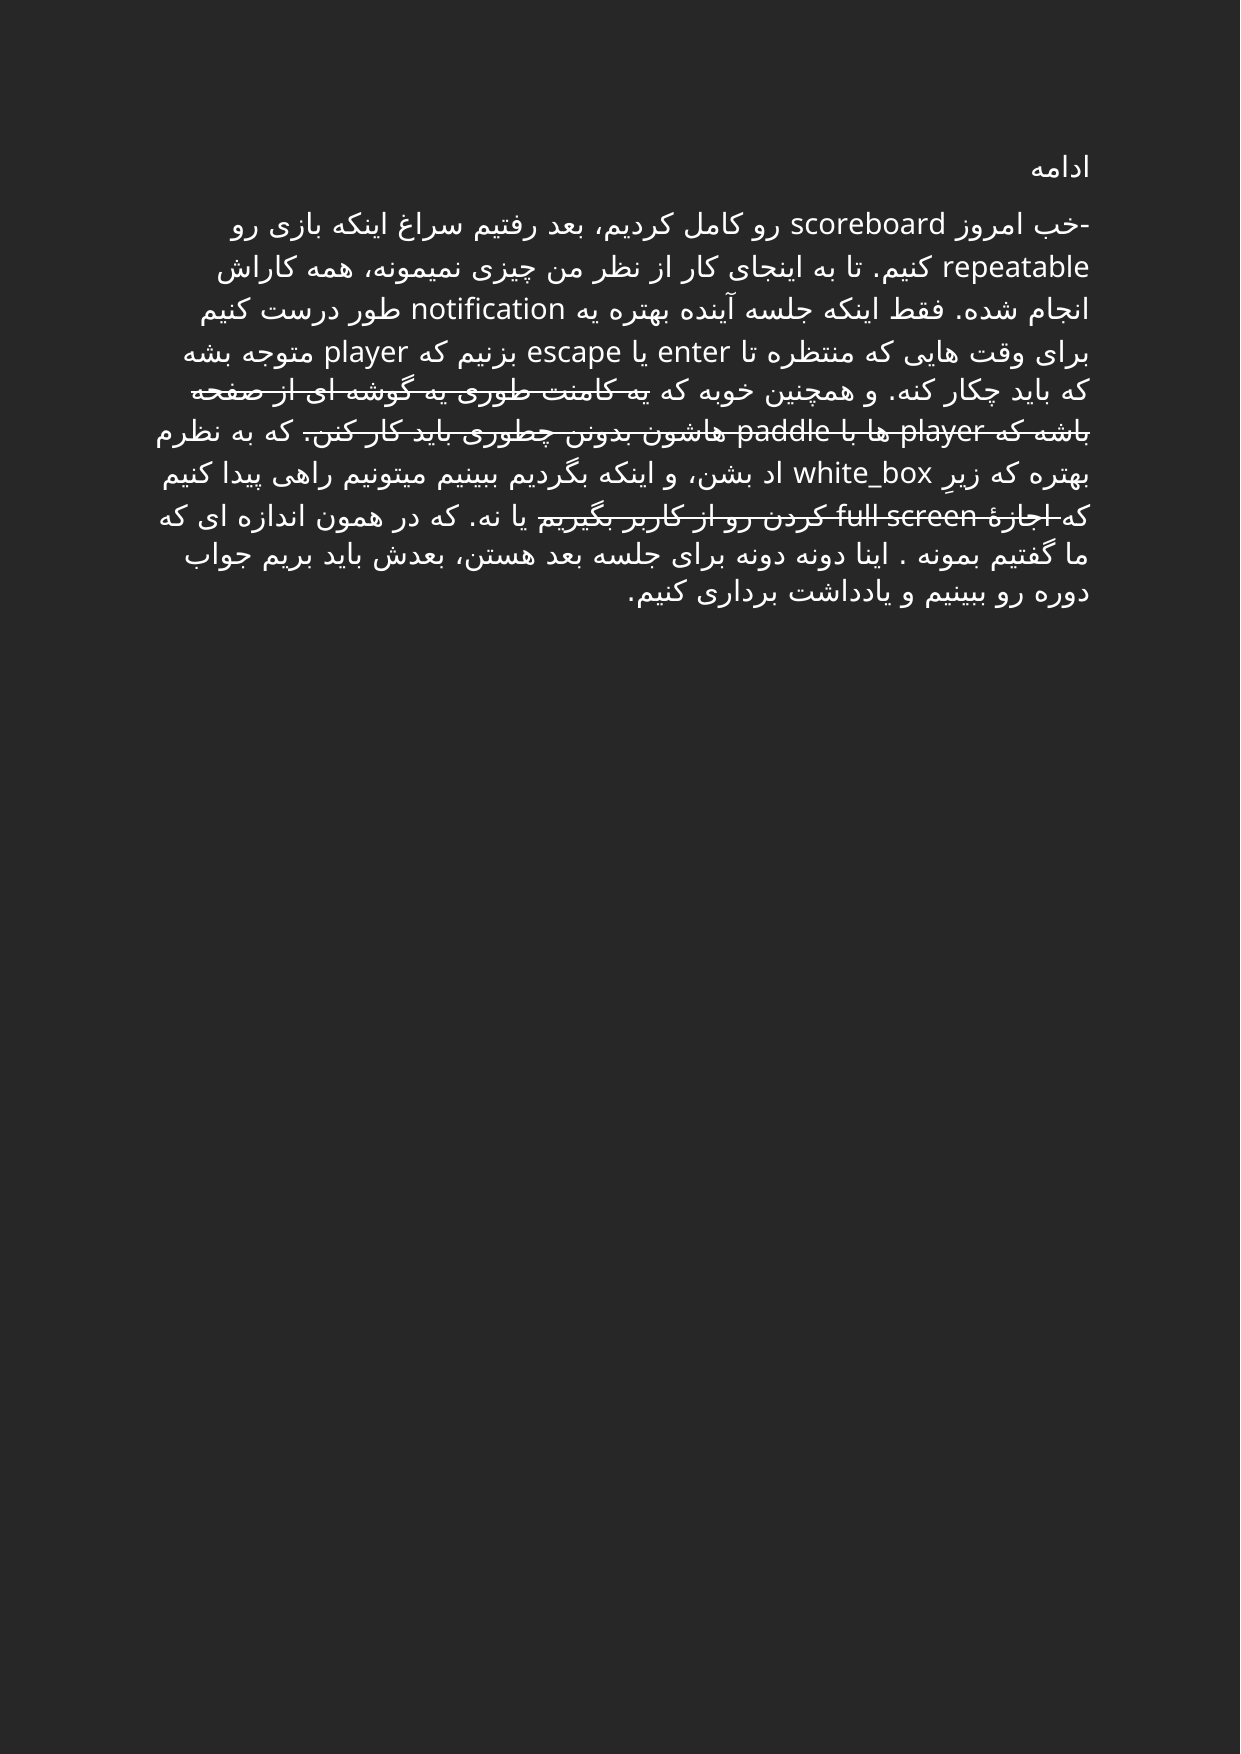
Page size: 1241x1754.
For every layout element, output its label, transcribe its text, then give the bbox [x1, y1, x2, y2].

text ادامه [150, 150, 1090, 184]
text -خب امروز scoreboard رو کامل کردیم، بعد رفتیم سراغ اینکه بازی رو repeatable کنیم. تا به اینجای کار از نظر من چیزی نمیمونه، همه کاراش انجام شده. فقط اینکه جلسه آینده بهتره یه notification طور درست کنیم برای وقت هایی که منتظره تا enter یا escape بزنیم که player متوجه بشه که باید چکار کنه. و همچنین خوبه که یه کامنت طوری یه گوشه ای از صفحه باشه که player ها با paddle هاشون بدونن چطوری باید کار کنن. که به نظرم بهتره که زیرِ white_box اد بشن، و اینکه بگردیم ببینیم میتونیم راهی پیدا کنیم که اجازۀ full screen کردن رو از کاربر بگیریم یا نه. که در همون اندازه ای که ما گفتیم بمونه . اینا دونه دونه برای جلسه بعد هستن، بعدش باید بریم جواب دوره رو ببینیم و یادداشت برداری کنیم. [150, 203, 1090, 608]
